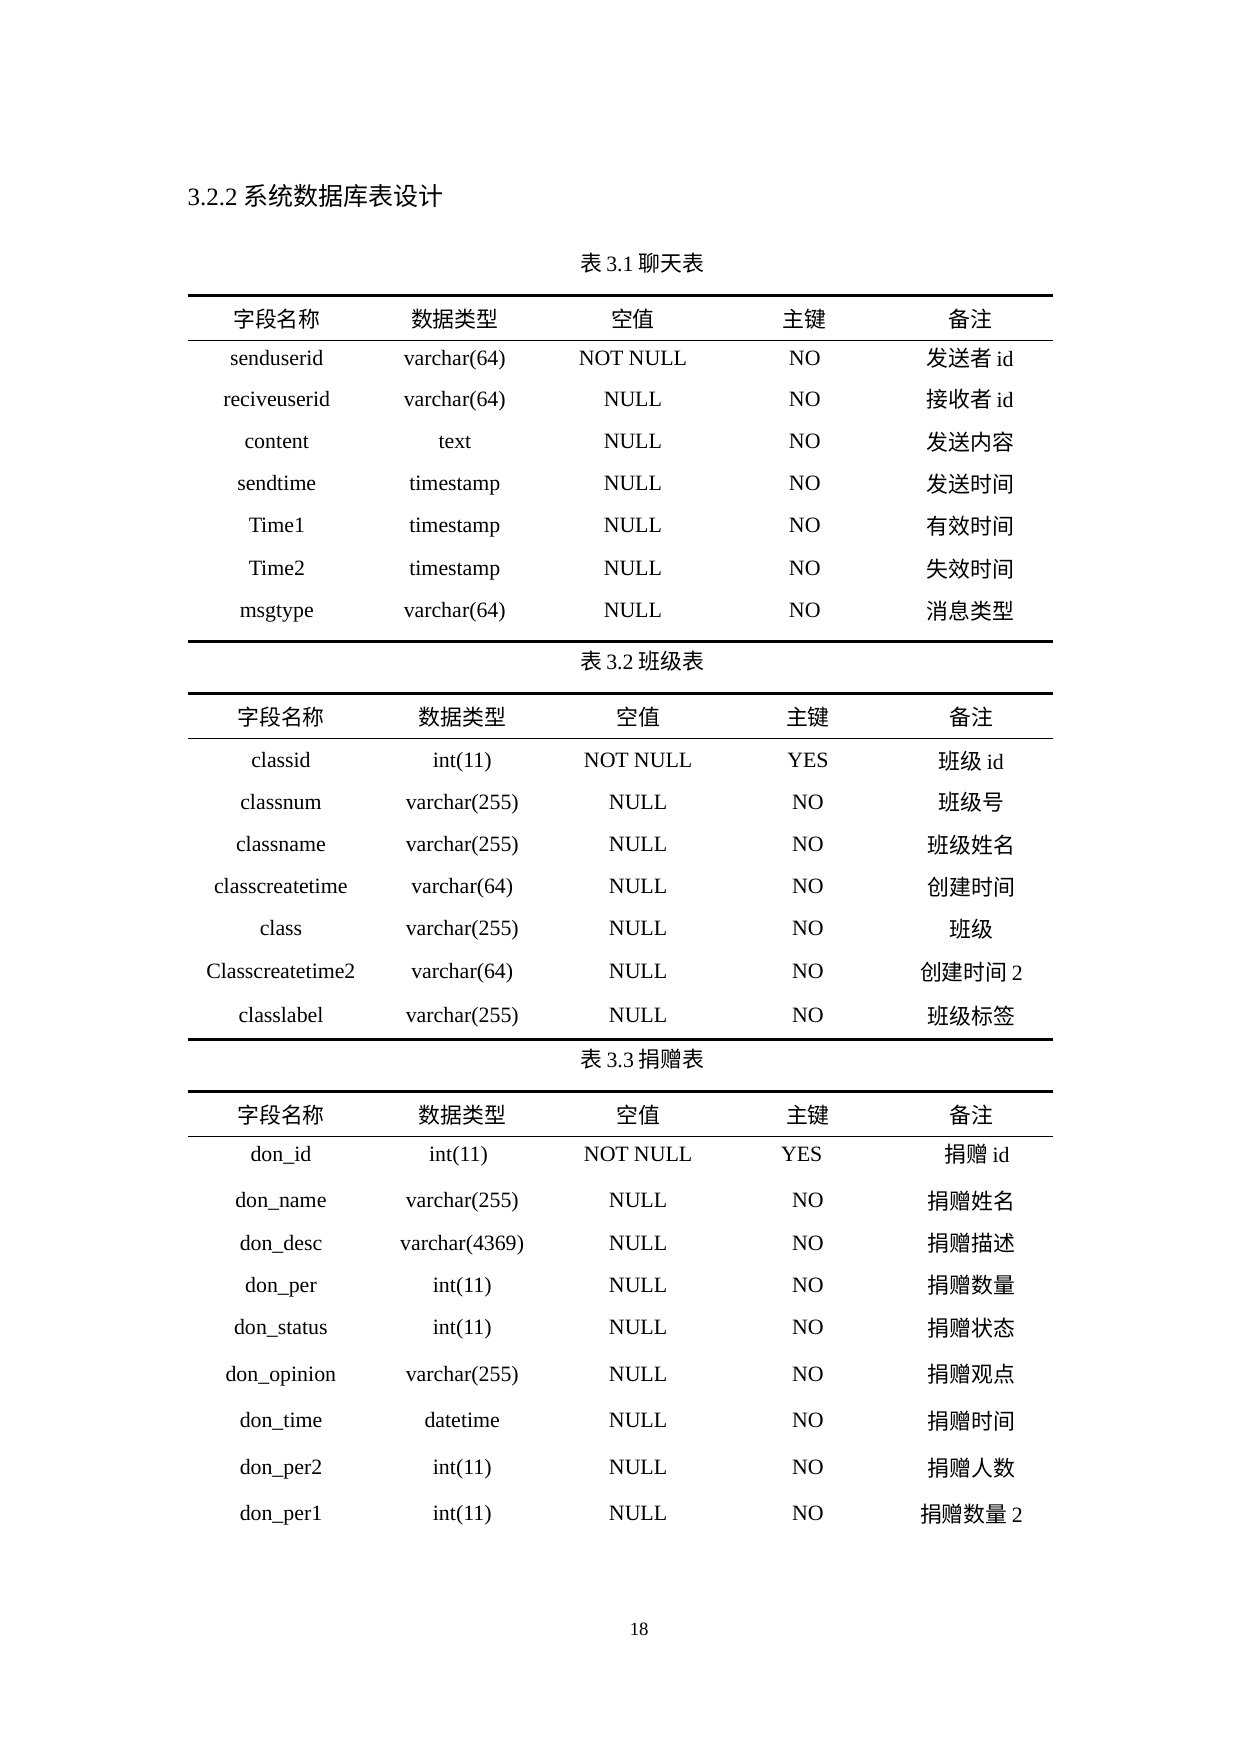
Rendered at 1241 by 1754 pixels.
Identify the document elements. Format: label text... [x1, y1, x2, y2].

table_cell YES [726, 1137, 889, 1184]
table_cell 发送者id [887, 341, 1053, 382]
table_cell 失效时间 [887, 551, 1053, 593]
table_cell int(11) [374, 1450, 550, 1497]
table_cell 发送内容 [887, 424, 1053, 466]
table_cell NO [722, 382, 887, 424]
table_cell classlabel [188, 992, 374, 1038]
table_cell NULL [550, 1184, 726, 1226]
table_header 空值 [550, 1093, 726, 1136]
table_cell NULL [550, 823, 726, 864]
table_cell Classcreatetime2 [188, 949, 374, 992]
table_cell NULL [544, 594, 722, 640]
table_cell varchar(64) [374, 949, 550, 992]
table_cell text [366, 424, 543, 466]
table_cell varchar(255) [374, 1184, 550, 1226]
table_cell content [188, 424, 366, 466]
table_header 空值 [550, 695, 726, 738]
table_cell 班级id [889, 739, 1053, 780]
table_cell varchar(255) [374, 780, 550, 822]
table_cell don_desc [188, 1226, 374, 1268]
table_cell 捐赠数量2 [889, 1497, 1053, 1543]
table_cell 接收者id [887, 382, 1053, 424]
table_cell NULL [550, 907, 726, 949]
table_cell varchar(255) [374, 992, 550, 1038]
table_cell 捐赠id [889, 1137, 1053, 1184]
table_header 数据类型 [366, 297, 543, 340]
table_cell 捐赠数量 [889, 1268, 1053, 1311]
table_cell NULL [550, 1497, 726, 1543]
table_cell varchar(64) [366, 382, 543, 424]
table_header 备注 [887, 297, 1053, 340]
table_cell 班级标签 [889, 992, 1053, 1038]
table_header 字段名称 [188, 695, 374, 738]
table_cell classcreatetime [188, 865, 374, 907]
table_cell Time1 [188, 509, 366, 551]
table_cell int(11) [374, 1268, 550, 1311]
table_cell NOT NULL [550, 1137, 726, 1184]
table_cell YES [726, 739, 889, 780]
table_header 主键 [726, 695, 889, 738]
table_cell 捐赠描述 [889, 1226, 1053, 1268]
table_cell class [188, 907, 374, 949]
table_cell classid [188, 739, 374, 780]
table_cell 捐赠姓名 [889, 1184, 1053, 1226]
table_cell sendtime [188, 466, 366, 509]
table_cell NO [722, 466, 887, 509]
table_cell don_per [188, 1268, 374, 1311]
table_cell NO [722, 424, 887, 466]
table_cell 创建时间2 [889, 949, 1053, 992]
table_cell NULL [544, 466, 722, 509]
table_cell NO [722, 551, 887, 593]
table_header 备注 [889, 1093, 1053, 1136]
table_cell reciveuserid [188, 382, 366, 424]
table_header 主键 [726, 1093, 889, 1136]
table_cell NO [726, 780, 889, 822]
table_cell don_opinion [188, 1357, 374, 1404]
subtitle 系统数据库表设计 [187, 162, 1053, 227]
table_header 数据类型 [374, 695, 550, 738]
table_cell NULL [550, 1357, 726, 1404]
table_cell don_status [188, 1311, 374, 1357]
table_cell don_id [188, 1137, 374, 1184]
table_cell NO [722, 341, 887, 382]
table_cell timestamp [366, 509, 543, 551]
table_header 字段名称 [188, 1093, 374, 1136]
table_cell NO [726, 1497, 889, 1543]
table_cell NULL [544, 509, 722, 551]
table_cell varchar(64) [366, 594, 543, 640]
table_cell varchar(255) [374, 823, 550, 864]
table_cell NO [726, 865, 889, 907]
table_cell NULL [550, 1226, 726, 1268]
table_cell timestamp [366, 466, 543, 509]
table_cell 发送时间 [887, 466, 1053, 509]
table_cell 班级号 [889, 780, 1053, 822]
table_cell 创建时间 [889, 865, 1053, 907]
table_cell NO [722, 509, 887, 551]
table_cell NO [726, 1450, 889, 1497]
table_header 备注 [889, 695, 1053, 738]
table_cell classname [188, 823, 374, 864]
table_cell int(11) [374, 1137, 550, 1184]
table_header 空值 [544, 297, 722, 340]
table_cell 有效时间 [887, 509, 1053, 551]
table_cell NULL [544, 382, 722, 424]
text 表3.1 聊天表 [187, 245, 1053, 278]
table_cell NO [726, 1357, 889, 1404]
table_cell NULL [550, 1404, 726, 1450]
table_cell NULL [550, 1311, 726, 1357]
table_cell 捐赠时间 [889, 1404, 1053, 1450]
table_cell NULL [550, 992, 726, 1038]
table_cell don_per2 [188, 1450, 374, 1497]
table_cell NO [726, 1184, 889, 1226]
table_cell NULL [544, 424, 722, 466]
table_cell 班级姓名 [889, 823, 1053, 864]
table_cell varchar(64) [374, 865, 550, 907]
table_cell NO [726, 949, 889, 992]
table_cell varchar(255) [374, 1357, 550, 1404]
table_cell 捐赠人数 [889, 1450, 1053, 1497]
table_cell NULL [544, 551, 722, 593]
table_cell senduserid [188, 341, 366, 382]
table_cell don_per1 [188, 1497, 374, 1543]
table_cell 班级 [889, 907, 1053, 949]
table_header 数据类型 [374, 1093, 550, 1136]
table_cell int(11) [374, 1311, 550, 1357]
text 表3.3捐赠表 [187, 1041, 1053, 1074]
table_cell NO [726, 1226, 889, 1268]
table_header 主键 [722, 297, 887, 340]
table_cell varchar(64) [366, 341, 543, 382]
table_cell NULL [550, 1268, 726, 1311]
table_cell NO [726, 992, 889, 1038]
table_cell int(11) [374, 739, 550, 780]
table_cell NO [726, 1311, 889, 1357]
table_cell NULL [550, 949, 726, 992]
table_cell don_time [188, 1404, 374, 1450]
table_cell NOT NULL [544, 341, 722, 382]
table_cell NO [726, 1404, 889, 1450]
text 表3.2 班级表 [187, 643, 1053, 676]
table_cell NULL [550, 865, 726, 907]
table_cell timestamp [366, 551, 543, 593]
table_cell Time2 [188, 551, 366, 593]
table_cell NO [726, 907, 889, 949]
table_cell NO [726, 823, 889, 864]
table_cell varchar(255) [374, 907, 550, 949]
table_cell NO [726, 1268, 889, 1311]
table_cell NULL [550, 1450, 726, 1497]
table_cell 捐赠状态 [889, 1311, 1053, 1357]
table_cell int(11) [374, 1497, 550, 1543]
table_cell varchar(4369) [374, 1226, 550, 1268]
table_cell 消息类型 [887, 594, 1053, 640]
table_cell msgtype [188, 594, 366, 640]
table_cell classnum [188, 780, 374, 822]
table_cell NOT NULL [550, 739, 726, 780]
table_header 字段名称 [188, 297, 366, 340]
table_cell NULL [550, 780, 726, 822]
table_cell datetime [374, 1404, 550, 1450]
table_cell 捐赠观点 [889, 1357, 1053, 1404]
table_cell don_name [188, 1184, 374, 1226]
table_cell NO [722, 594, 887, 640]
